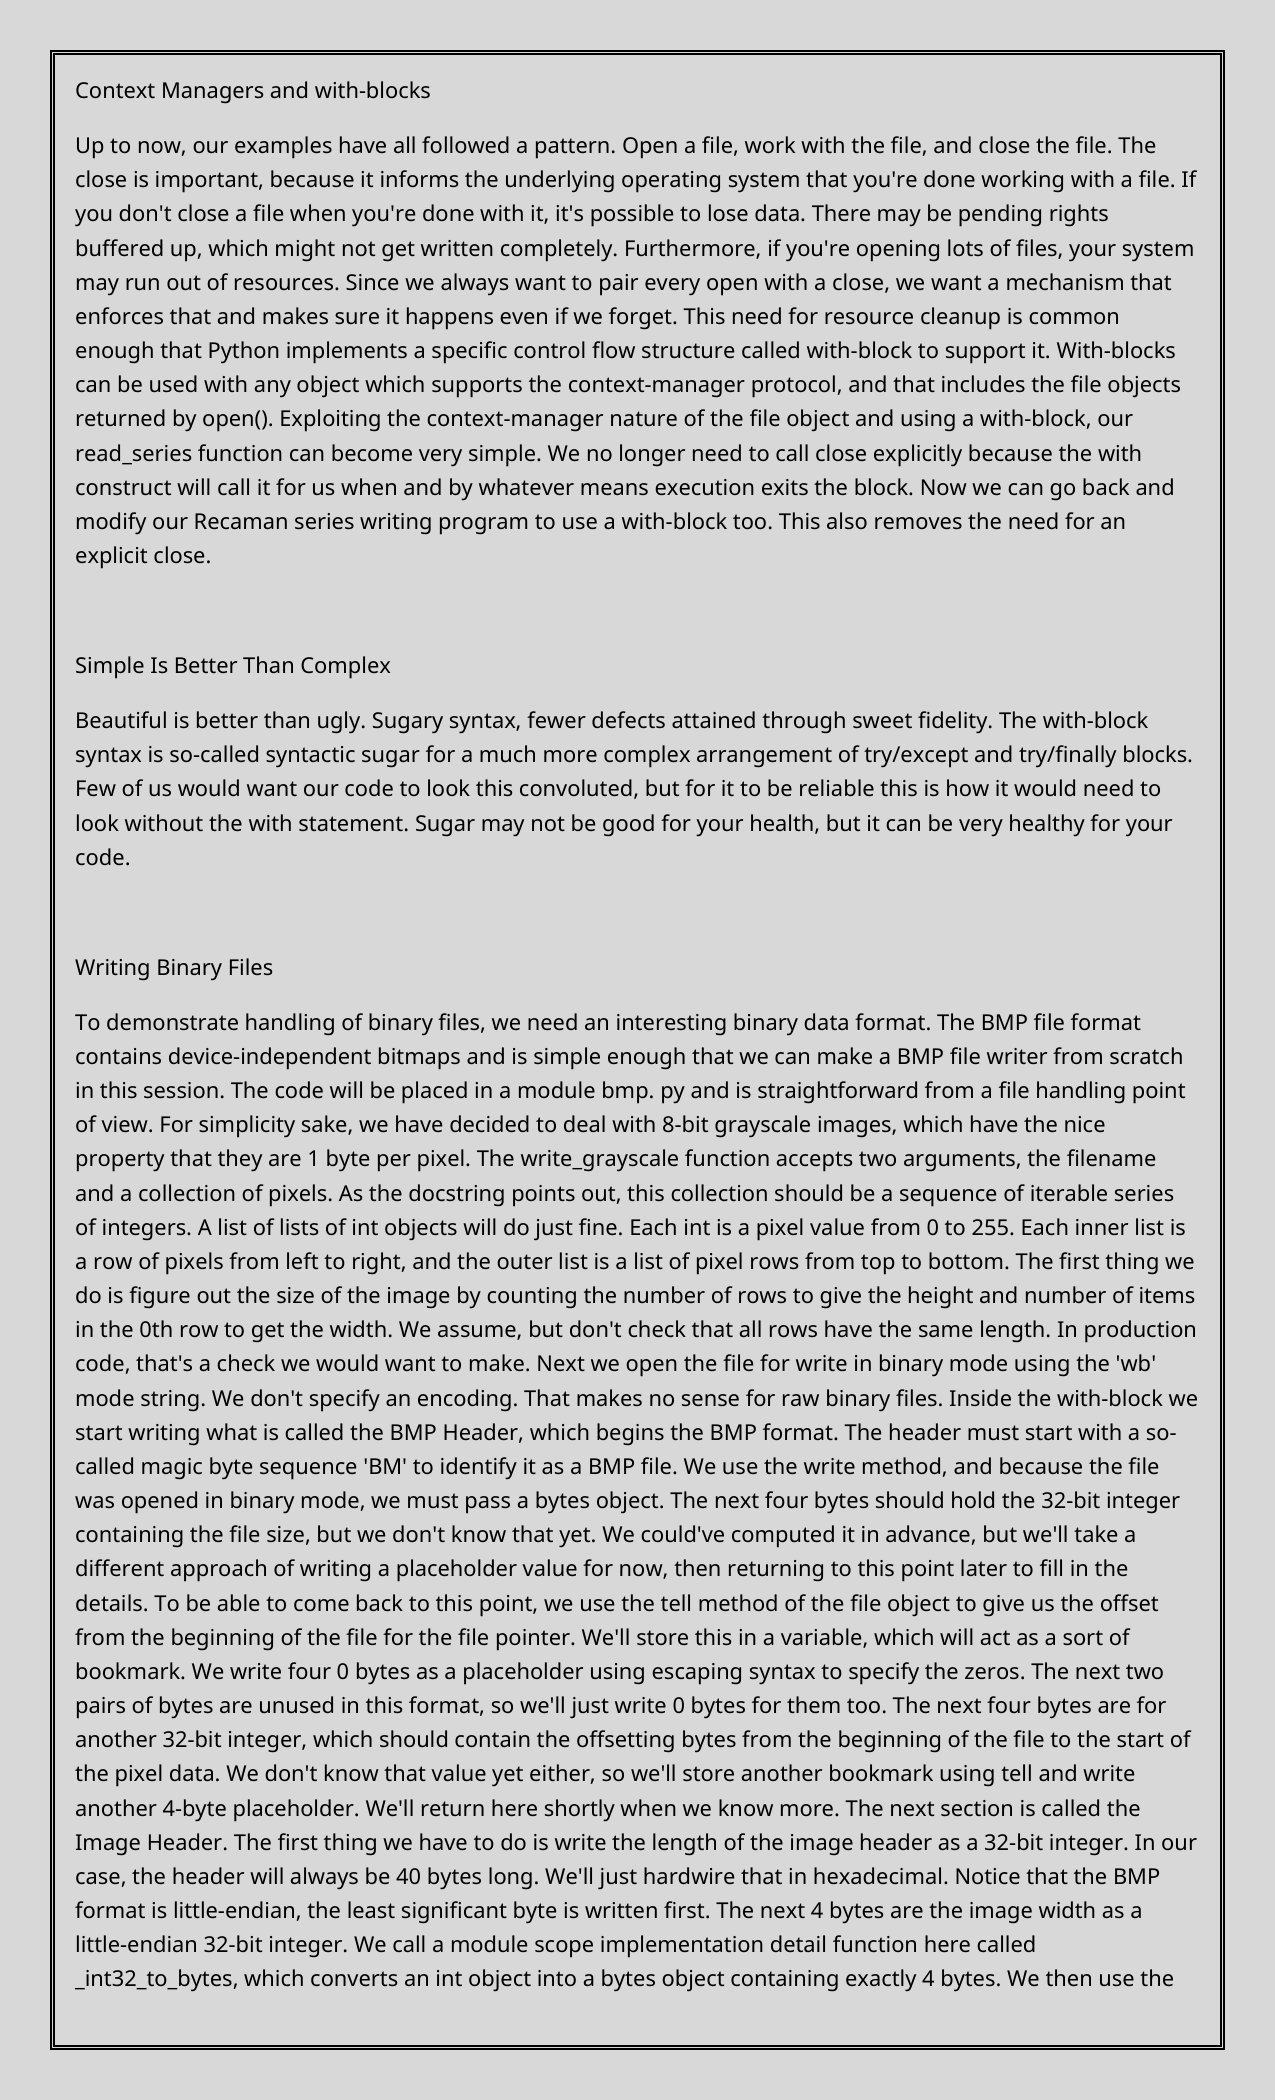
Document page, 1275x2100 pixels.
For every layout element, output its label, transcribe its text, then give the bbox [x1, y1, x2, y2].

text Beautiful is better than ugly. Sugary syntax, fewer defects attained through sweet fidelity. The with-block syntax is so-called syntactic sugar for a much more complex arrangement of try/except and try/finally blocks. Few of us would want our code to look this convoluted, but for it to be reliable this is how it would need to look without the with statement. Sugar may not be good for your health, but it can be very healthy for your code. [75, 705, 1200, 871]
text Writing Binary Files [75, 952, 1200, 981]
text Up to now, our examples have all followed a pattern. Open a file, work with the file, and close the file. The close is important, because it informs the underlying operating system that you're done working with a file. If you don't close a file when you're done with it, it's possible to lose data. There may be pending rights buffered up, which might not get written completely. Furthermore, if you're opening lots of files, your system may run out of resources. Since we always want to pair every open with a close, we want a mechanism that enforces that and makes sure it happens even if we forget. This need for resource cleanup is common enough that Python implements a specific control flow structure called with-block to support it. With-blocks can be used with any object which supports the context-manager protocol, and that includes the file objects returned by open(). Exploiting the context-manager nature of the file object and using a with-block, our read_series function can become very simple. We no longer need to call close explicitly because the with construct will call it for us when and by whatever means execution exits the block. Now we can go back and modify our Recaman series writing program to use a with-block too. This also removes the need for an explicit close. [75, 130, 1200, 570]
text Context Managers and with-blocks [75, 75, 1200, 105]
text Simple Is Better Than Complex [75, 650, 1200, 680]
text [75, 1007, 1200, 1993]
